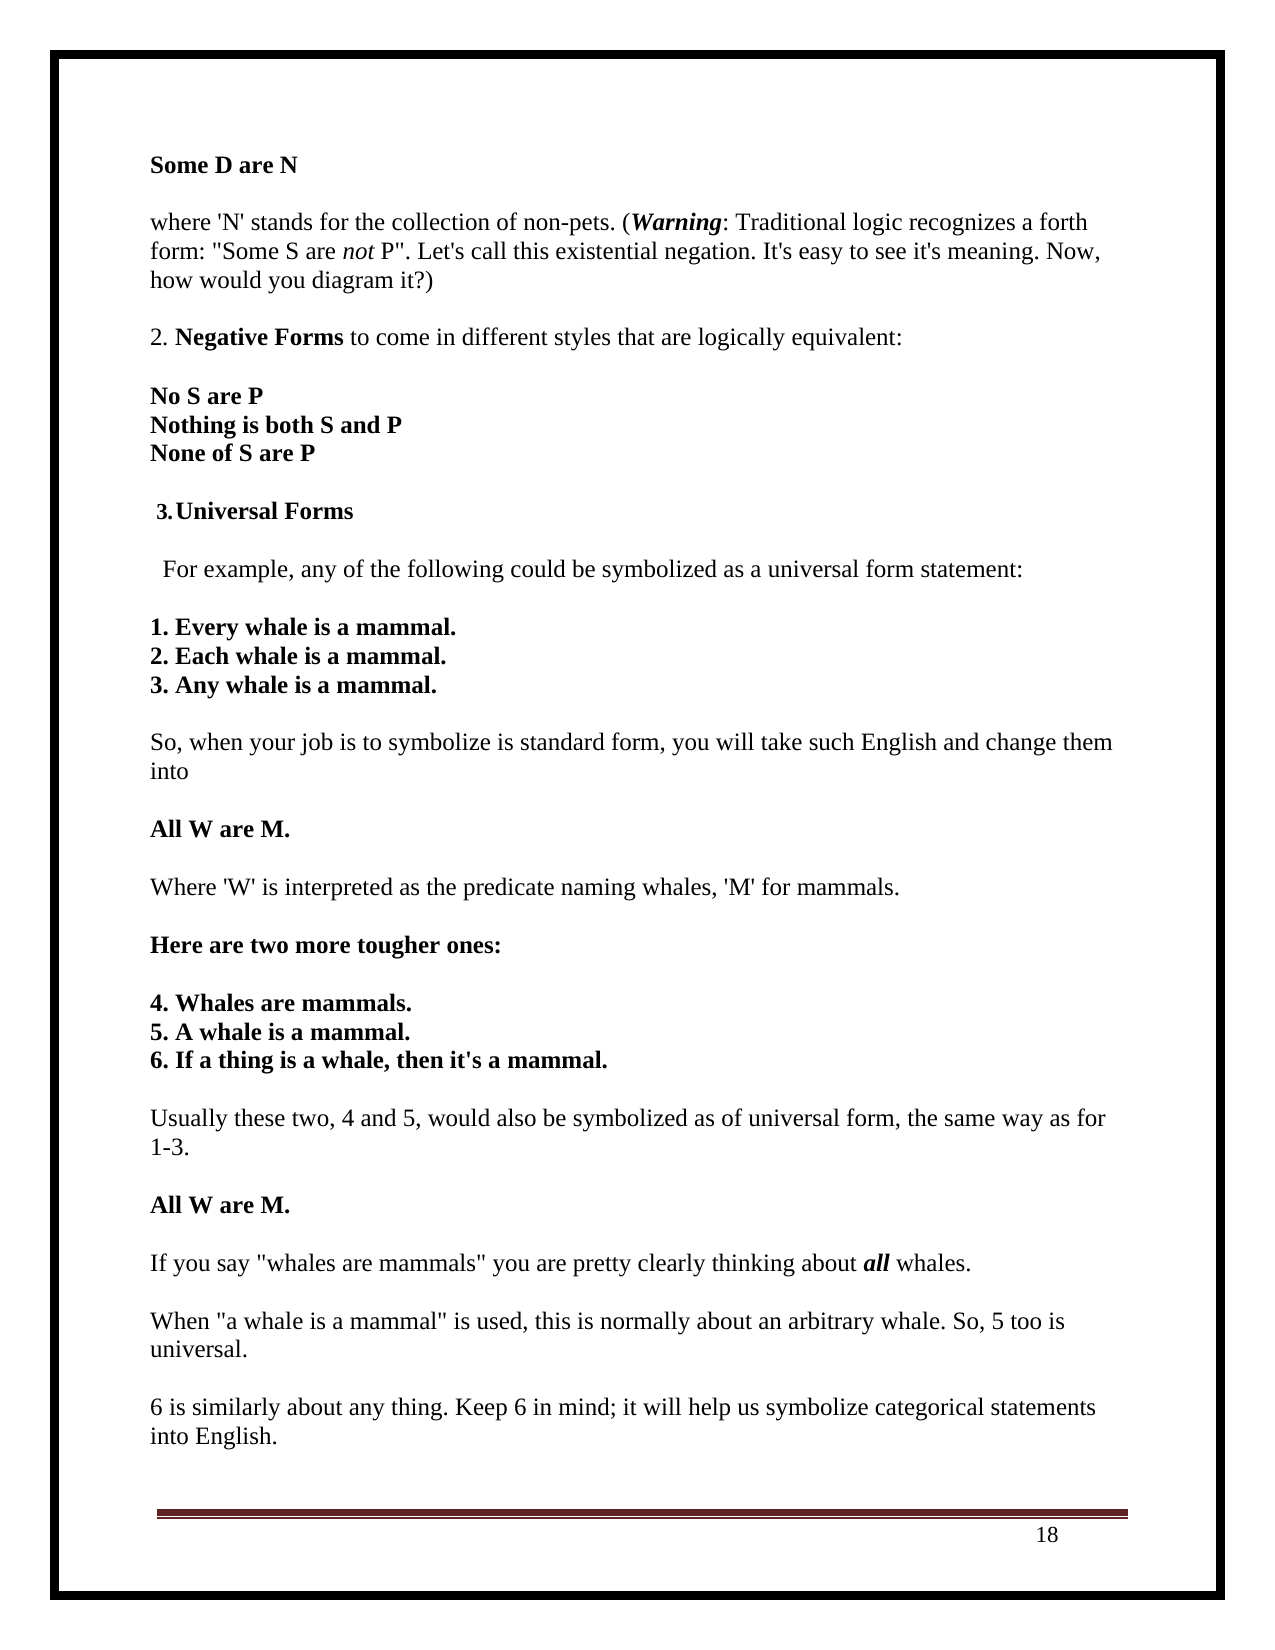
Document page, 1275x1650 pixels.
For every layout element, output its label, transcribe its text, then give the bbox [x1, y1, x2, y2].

list Each whale is a mammal. [150, 641, 1181, 670]
text If you say "whales are mammals" you are pretty clearly thinking about all whales. [150, 1248, 1181, 1276]
list Whales are mammals. [150, 988, 1181, 1017]
text So, when your job is to symbolize is standard form, you will take such English and change them into [150, 727, 1121, 785]
text Here are two more tougher ones: [150, 930, 1181, 959]
list Every whale is a mammal. [150, 612, 1181, 641]
text All W are M. [150, 1190, 1181, 1219]
text For example, any of the following could be symbolized as a universal form statement: [162, 554, 1181, 582]
list is similarly about any thing. Keep 6 in mind; it will help us symbolize categorical statements into English. [150, 1392, 1097, 1450]
text Some D are N [150, 150, 1181, 178]
list Negative Forms to come in different styles that are logically equivalent: [150, 322, 1181, 351]
list Any whale is a mammal. [150, 670, 1181, 698]
text Nothing is both S and P None of S are P [150, 410, 404, 467]
text When "a whale is a mammal" is used, this is normally about an arbitrary whale. So, 5 too is universal. [150, 1306, 1067, 1363]
text where 'N' stands for the collection of non-pets. (Warning: Traditional logic recognizes a forth form: "Some S are not P". Let's call this existential negation. It's easy to see it's meaning. Now, how would you diagram it?) [150, 207, 1103, 293]
text Where 'W' is interpreted as the predicate naming whales, 'M' for mammals. [150, 872, 1181, 901]
text All W are M. [150, 814, 1181, 843]
text Usually these two, 4 and 5, would also be symbolized as of universal form, the same way as for 1-3. [150, 1103, 1110, 1161]
list Universal Forms [156, 496, 1181, 525]
text No S are P [150, 381, 1181, 410]
list If a thing is a whale, then it's a mammal. [150, 1046, 1181, 1074]
list A whale is a mammal. [150, 1017, 1181, 1046]
